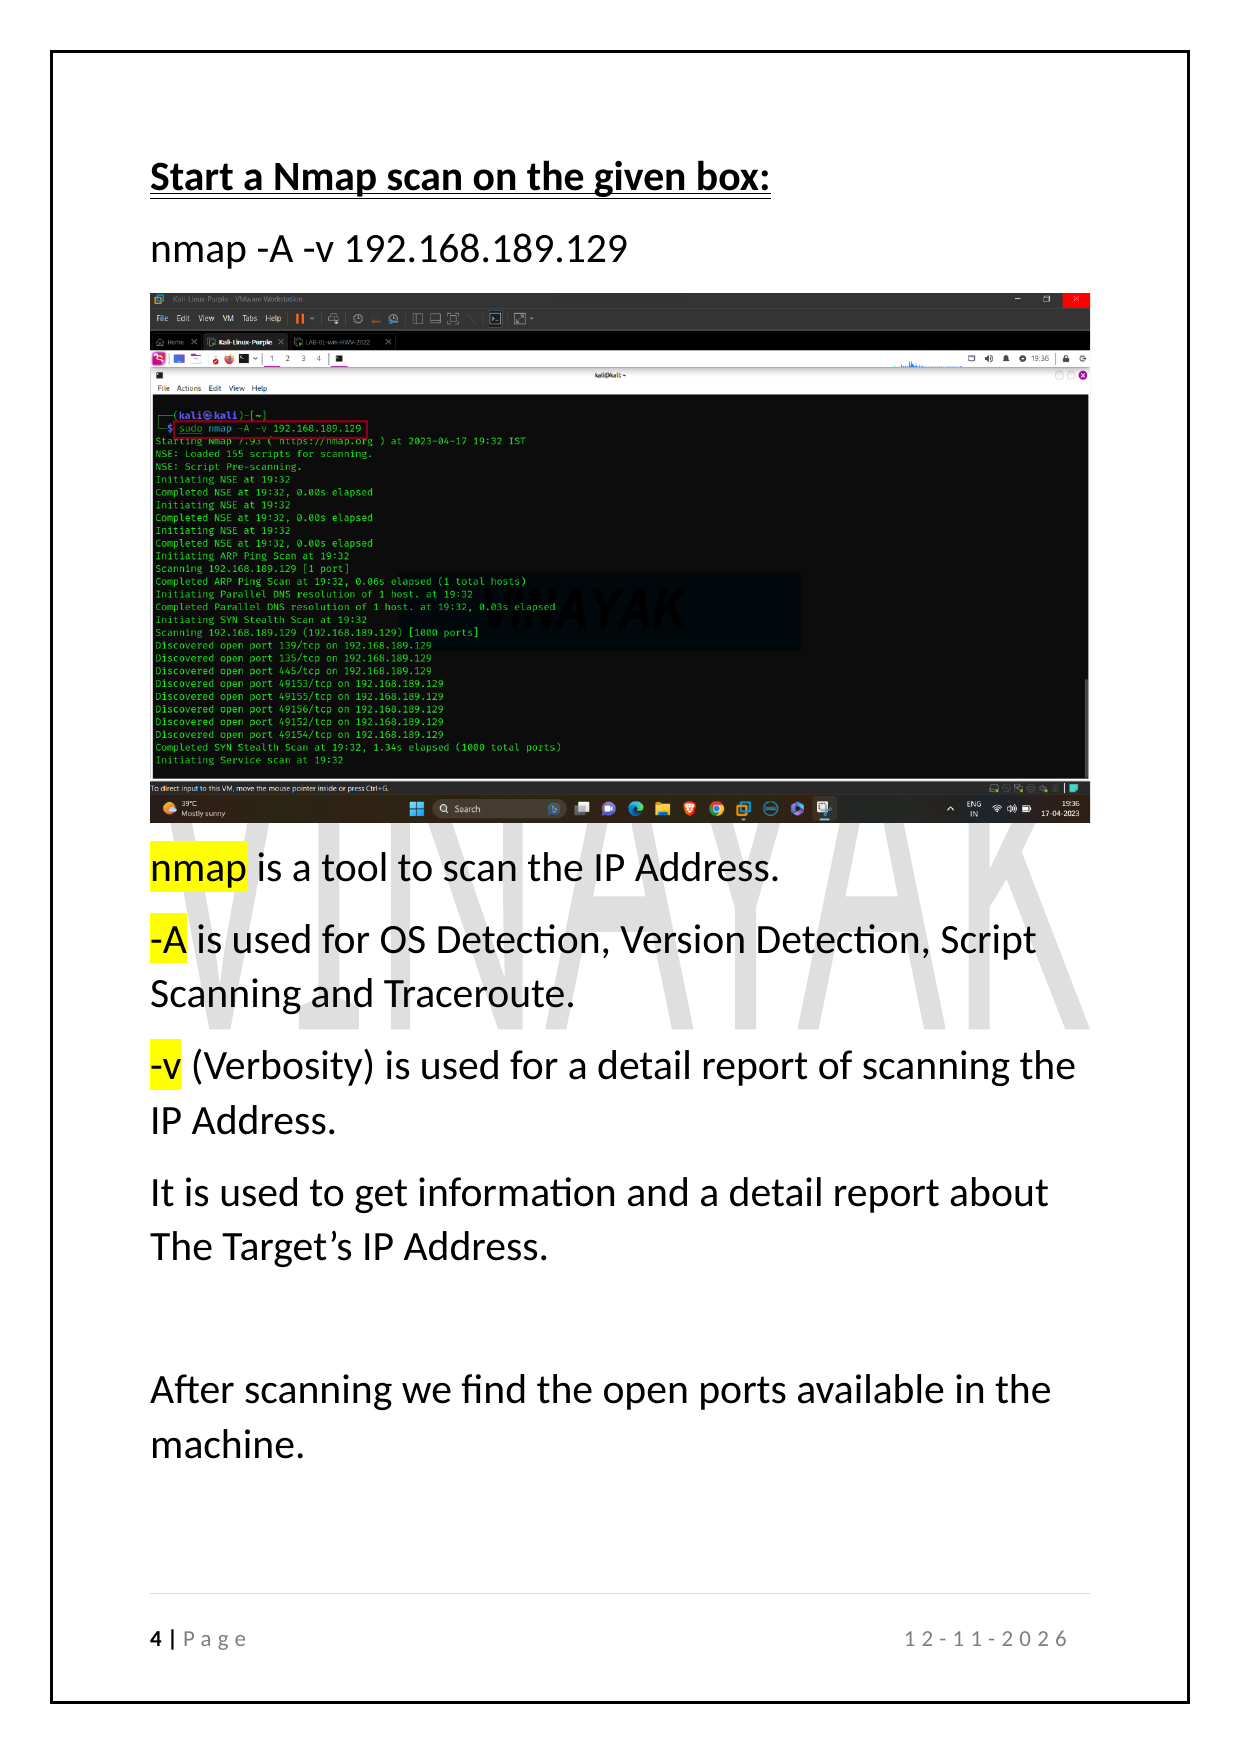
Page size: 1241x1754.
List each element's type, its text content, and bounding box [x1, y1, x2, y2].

text -A is used for OS Detection, Version Detection, Script Scanning and Traceroute. [150, 913, 1090, 1018]
picture [150, 293, 1091, 823]
text nmap -A -v 192.168.189.129 [150, 222, 1090, 272]
text Start a Nmap scan on the given box: [150, 150, 1090, 201]
text -v (Verbosity) is used for a detail report of scanning the IP Address. [150, 1039, 1090, 1145]
text nmap is a tool to scan the IP Address. [247, 841, 1090, 892]
text After scanning we find the open ports available in the machine. [150, 1363, 1090, 1469]
text It is used to get information and a detail report about The Target’s IP Address. [150, 1166, 1090, 1271]
